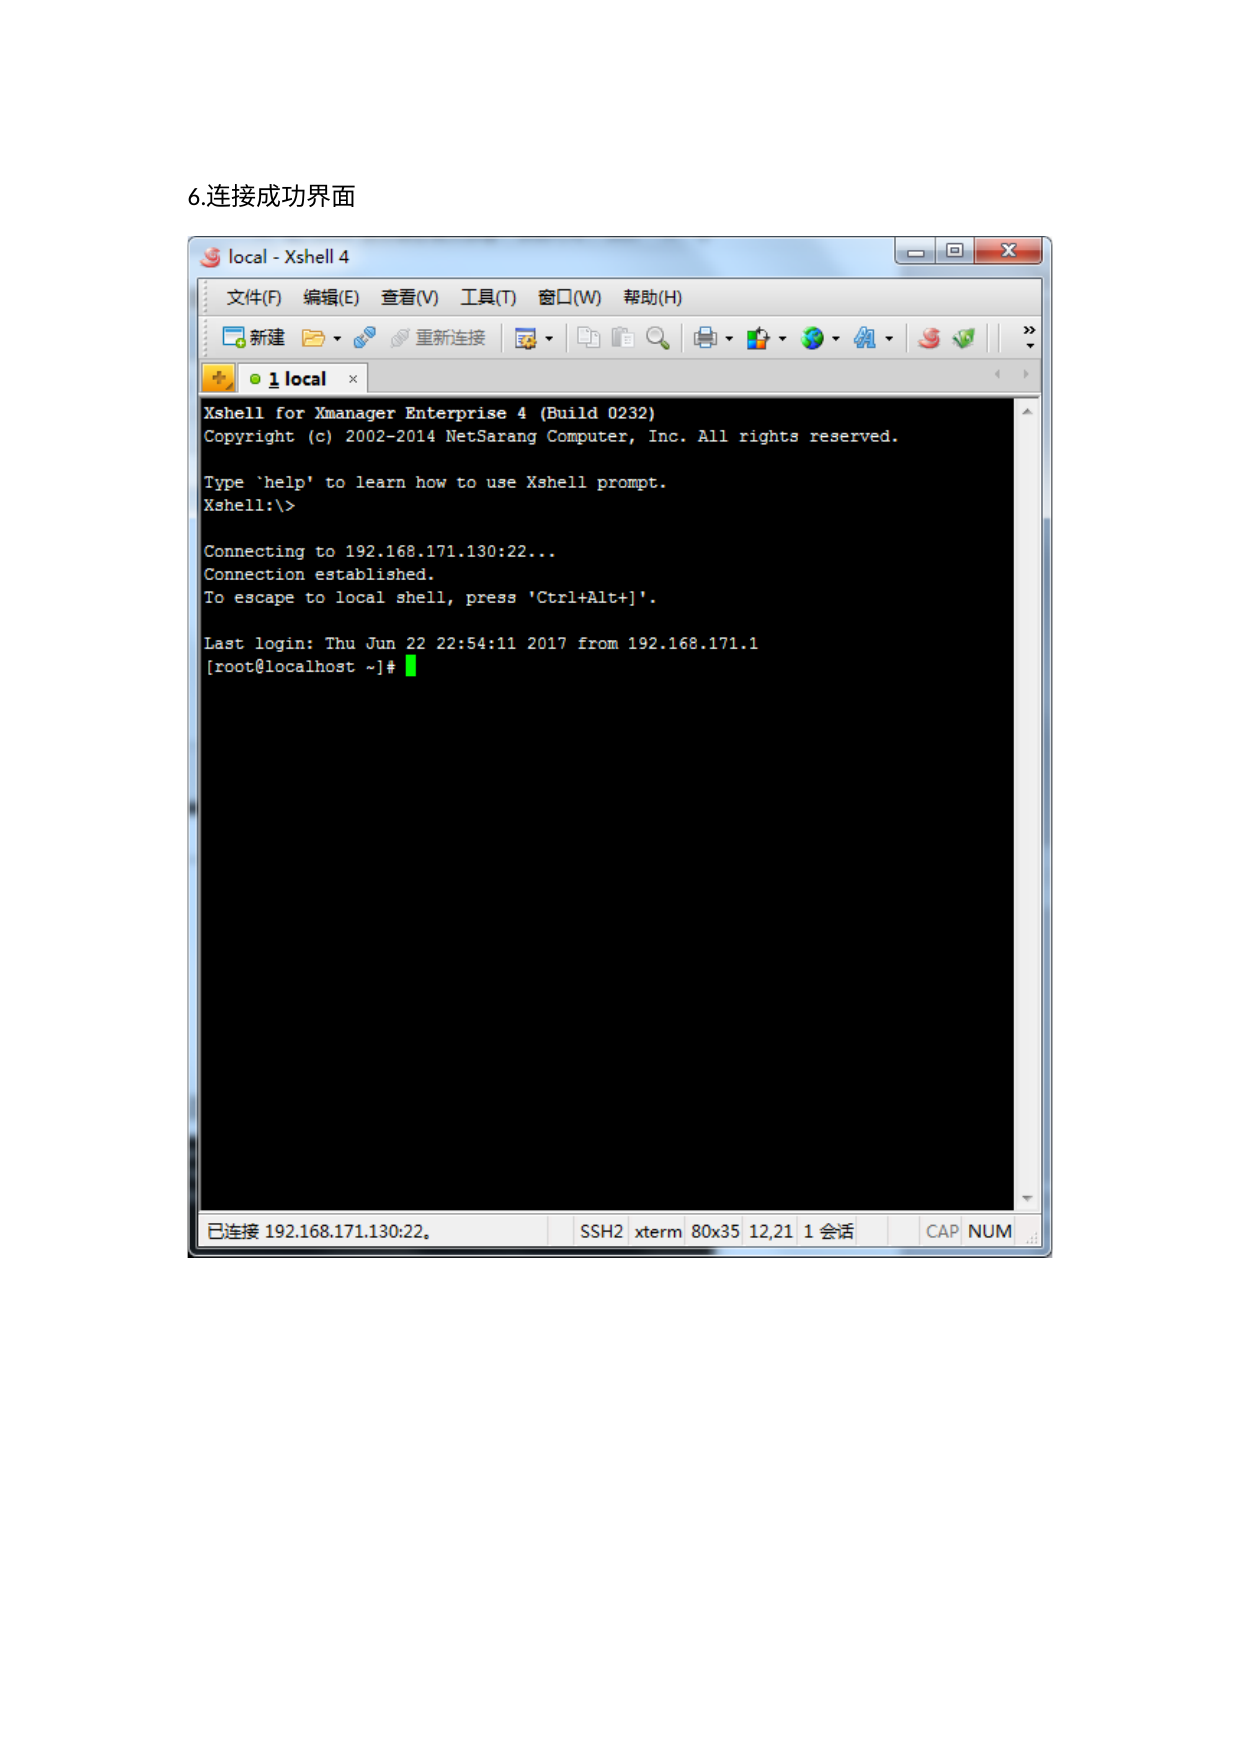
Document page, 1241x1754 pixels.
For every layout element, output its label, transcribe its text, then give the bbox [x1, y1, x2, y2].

list 连接成功界面 [187, 162, 1053, 227]
picture [187, 236, 1053, 1258]
